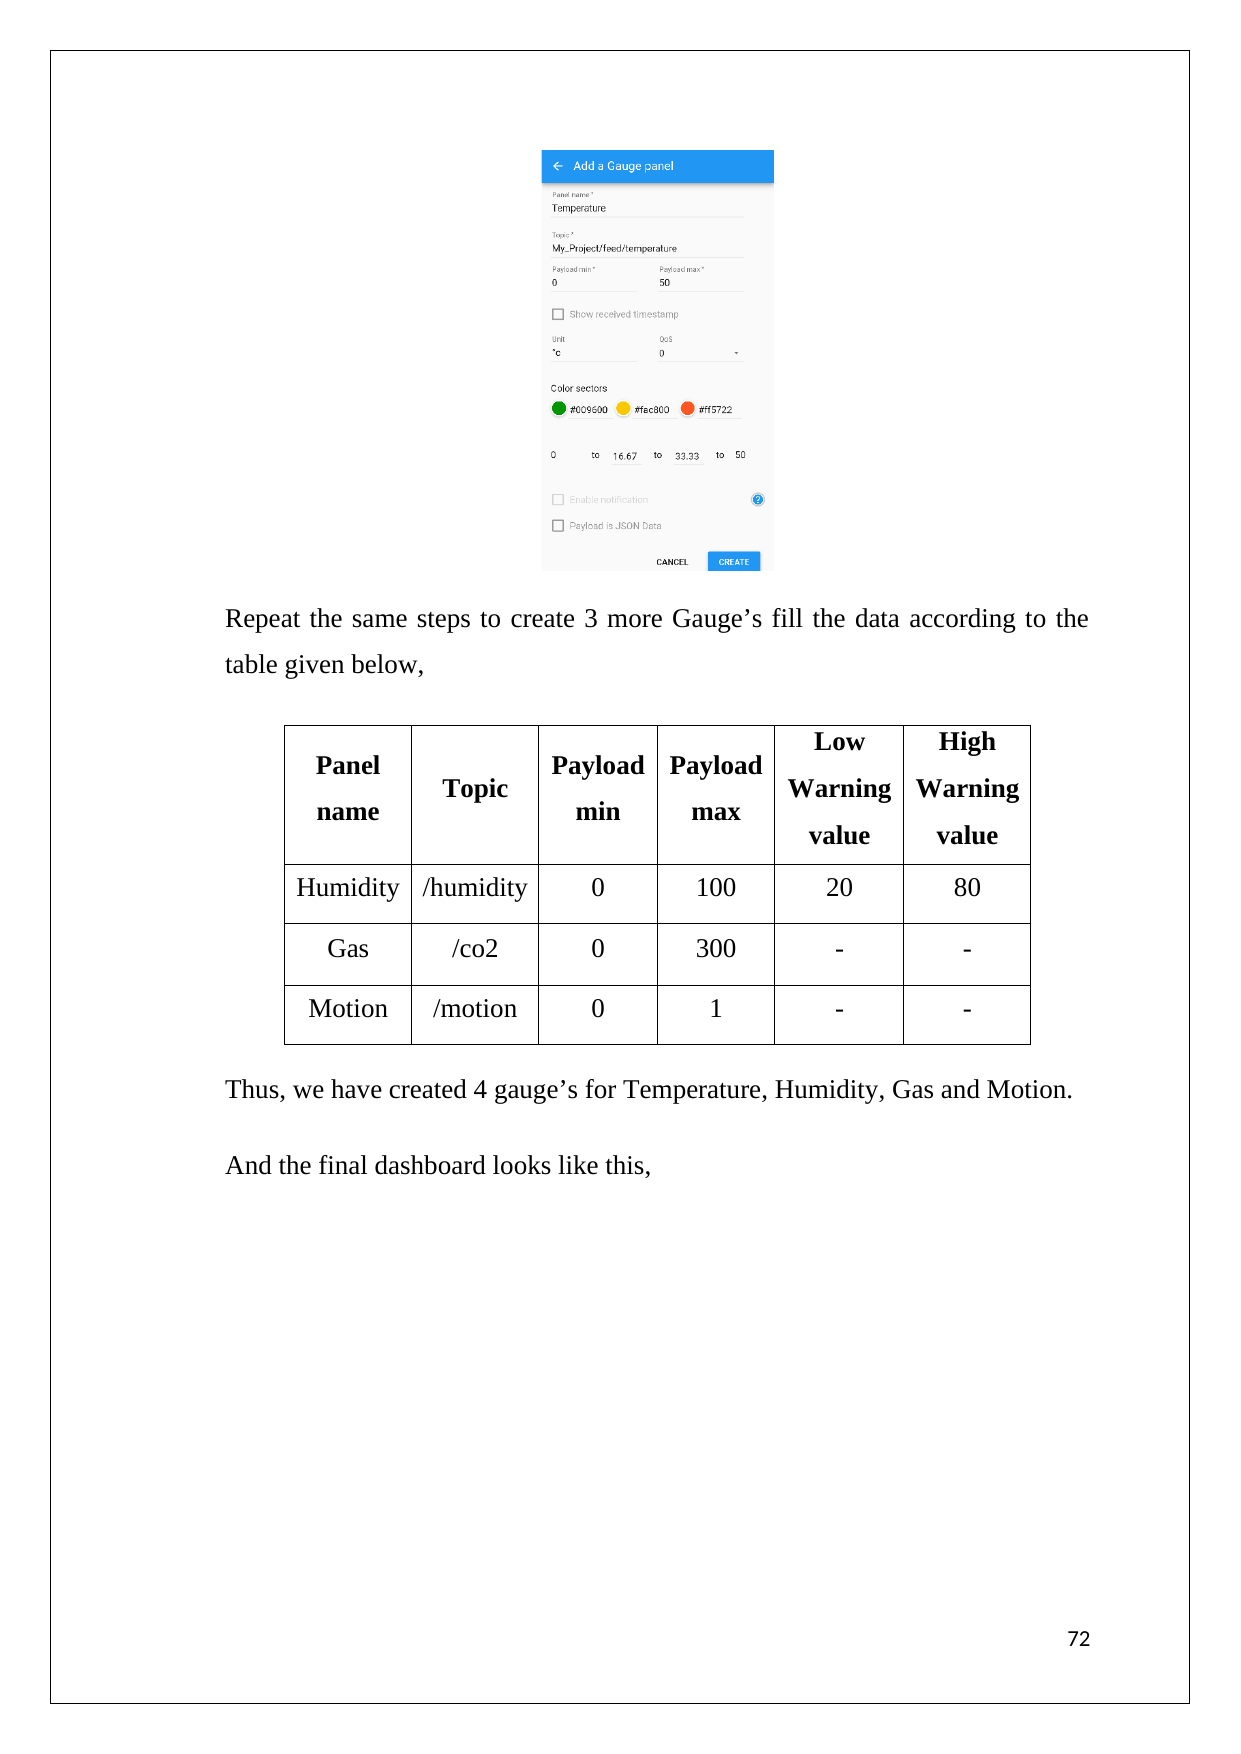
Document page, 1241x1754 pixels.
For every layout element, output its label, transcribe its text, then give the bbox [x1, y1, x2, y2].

table_cell 100 [658, 865, 774, 923]
table_header Payload min [539, 726, 657, 864]
text And the final dashboard looks like this, [225, 1149, 1090, 1181]
picture [541, 150, 774, 571]
table_cell - [904, 986, 1030, 1043]
table_cell /humidity [412, 865, 538, 923]
table_cell /co2 [412, 924, 538, 985]
table_header Low Warning value [775, 726, 903, 864]
table_cell Humidity [285, 865, 411, 923]
table_cell Motion [285, 986, 411, 1043]
table_cell 80 [904, 865, 1030, 923]
text Thus, we have created 4 gauge’s for Temperature, Humidity, Gas and Motion. [225, 1074, 1090, 1105]
table_cell 300 [658, 924, 774, 985]
table_header Panel name [285, 726, 411, 864]
table_cell 0 [539, 865, 657, 923]
table_header Payload max [658, 726, 774, 864]
table_cell - [775, 924, 903, 985]
table_cell 20 [775, 865, 903, 923]
table_header High Warning value [904, 726, 1030, 864]
text Repeat the same steps to create 3 more Gauge’s fill the data according to the table given below, [225, 602, 1090, 680]
table_cell - [775, 986, 903, 1043]
table_cell 1 [658, 986, 774, 1043]
table_cell /motion [412, 986, 538, 1043]
table_cell 0 [539, 924, 657, 985]
table_cell 0 [539, 986, 657, 1043]
table_cell - [904, 924, 1030, 985]
table_cell Gas [285, 924, 411, 985]
table_header Topic [412, 726, 538, 864]
